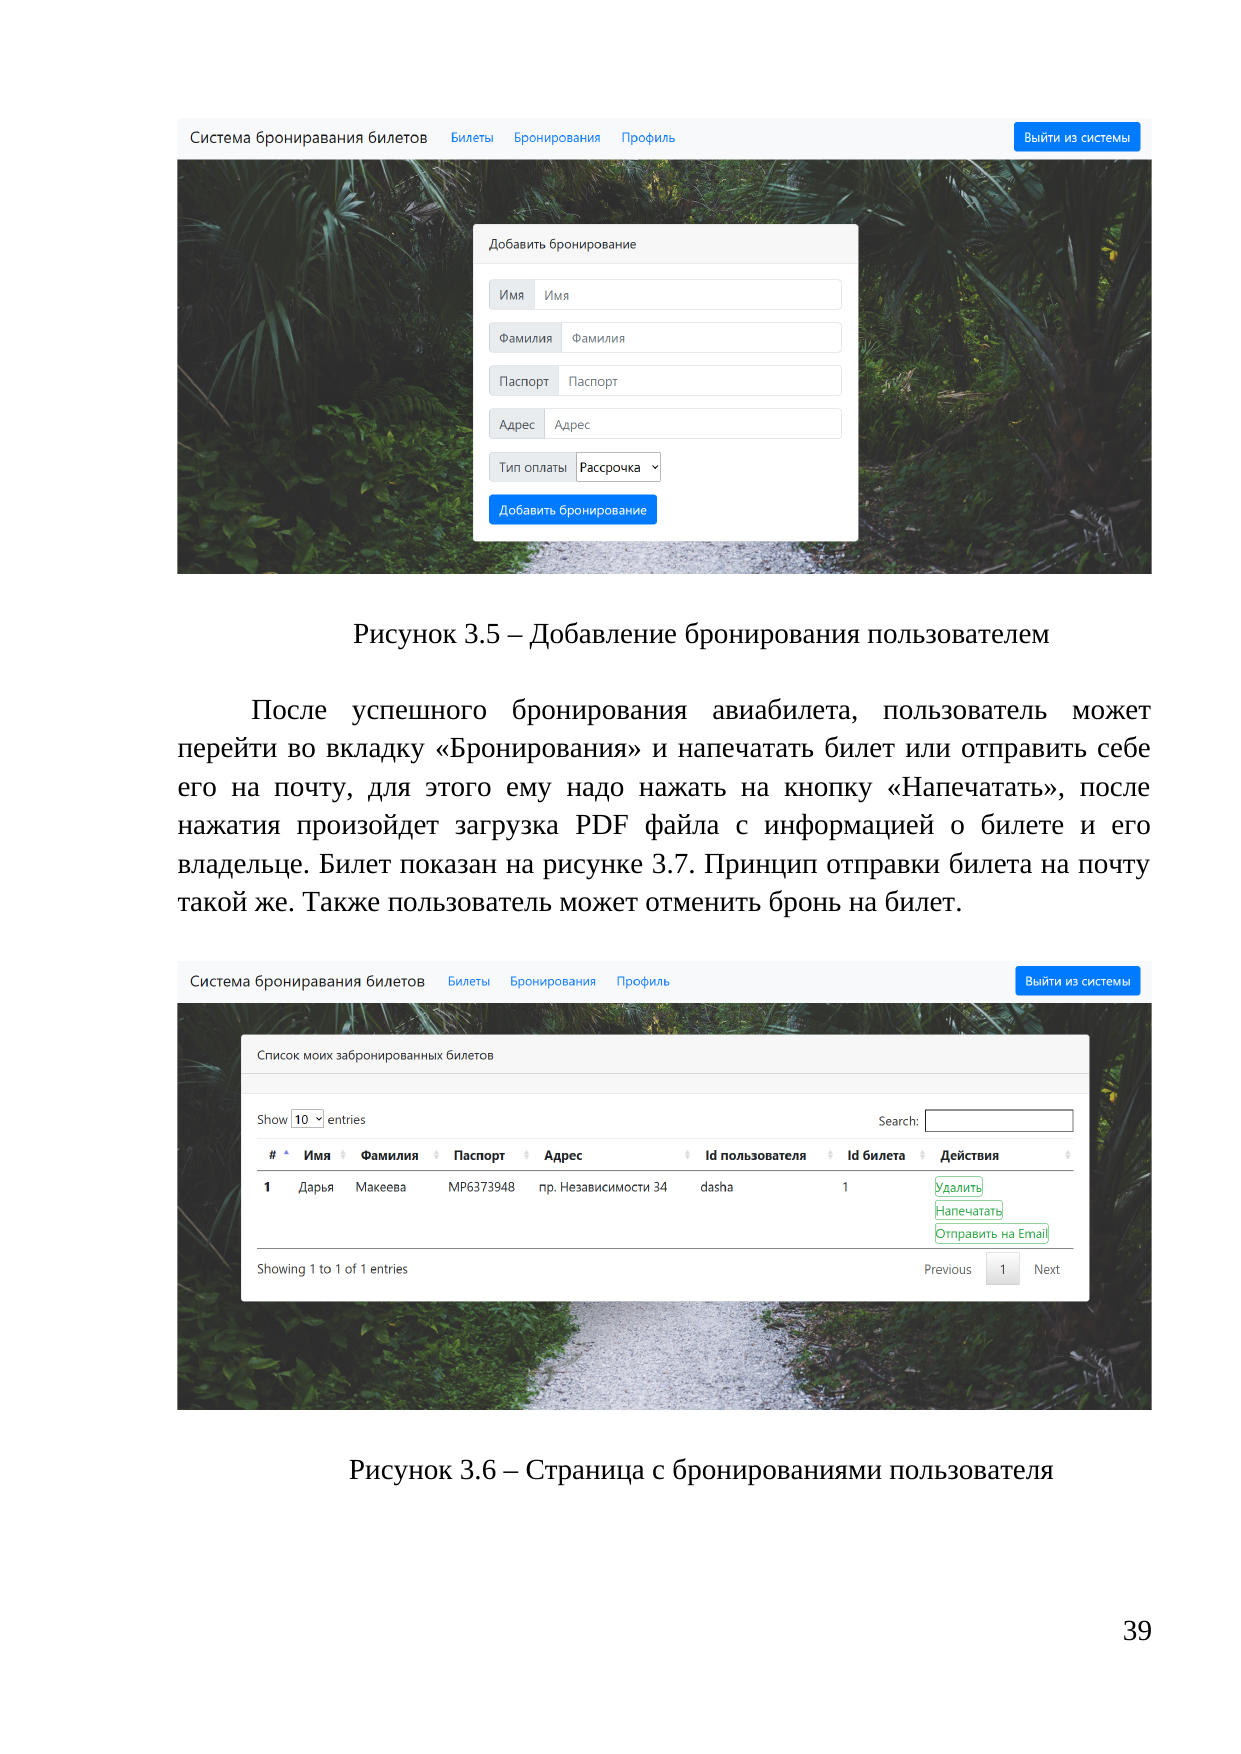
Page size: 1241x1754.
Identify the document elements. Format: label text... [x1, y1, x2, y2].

text Рисунок 3.5 – Добавление бронирования пользователем [177, 616, 1152, 649]
picture [177, 961, 1152, 1410]
text После успешного бронирования авиабилета, пользователь может перейти во вкладку «Бронирования» и напечатать билет или отправить себе его на почту, для этого ему надо нажать на кнопку «Напечатать», после нажатия произойдет загрузка PDF файла с информацией о билете и его владельце. Билет показан на рисунке 3.7. Принцип отправки билета на почту такой же. Также пользователь может отменить бронь на билет. [177, 692, 1152, 918]
text Рисунок 3.6 – Страница с бронированиями пользователя [177, 1452, 1152, 1486]
picture [177, 118, 1152, 574]
